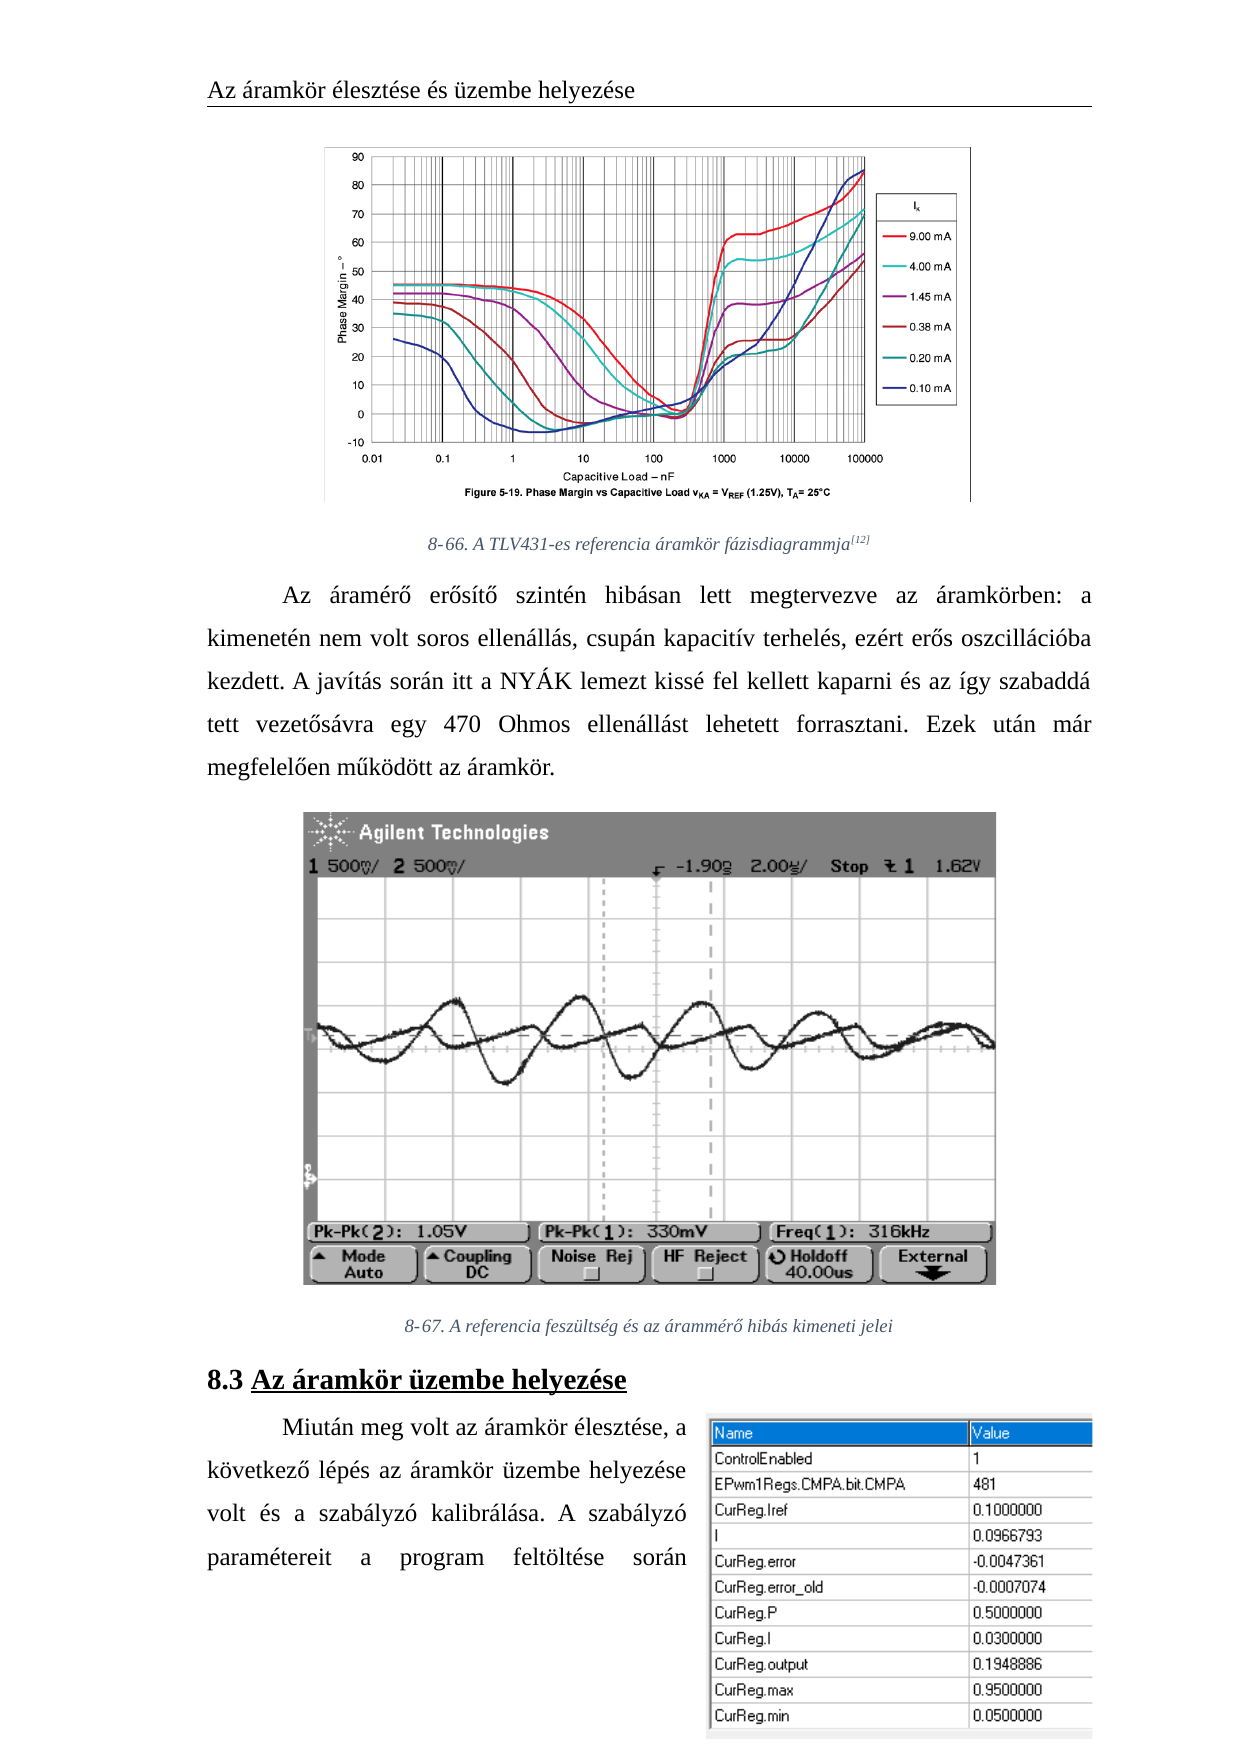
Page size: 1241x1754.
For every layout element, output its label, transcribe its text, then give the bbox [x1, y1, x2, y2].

subtitle Az áramkör üzembe helyezése [207, 1362, 1092, 1396]
text Az áramérő erősítő szintén hibásan lett megtervezve az áramkörben: a kimenetén nem volt soros ellenállás, csupán kapacitív terhelés, ezért erős oszcillációba kezdett. A javítás során itt a NYÁK lemezt kissé fel kellett kaparni és az így szabaddá tett vezetősávra egy 470 Ohmos ellenállást lehetett forrasztani. Ezek után már megfelelően működött az áramkör. [207, 580, 1092, 781]
picture [324, 147, 975, 502]
picture [705, 1413, 1093, 1739]
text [207, 1412, 1092, 1570]
picture [303, 812, 997, 1285]
